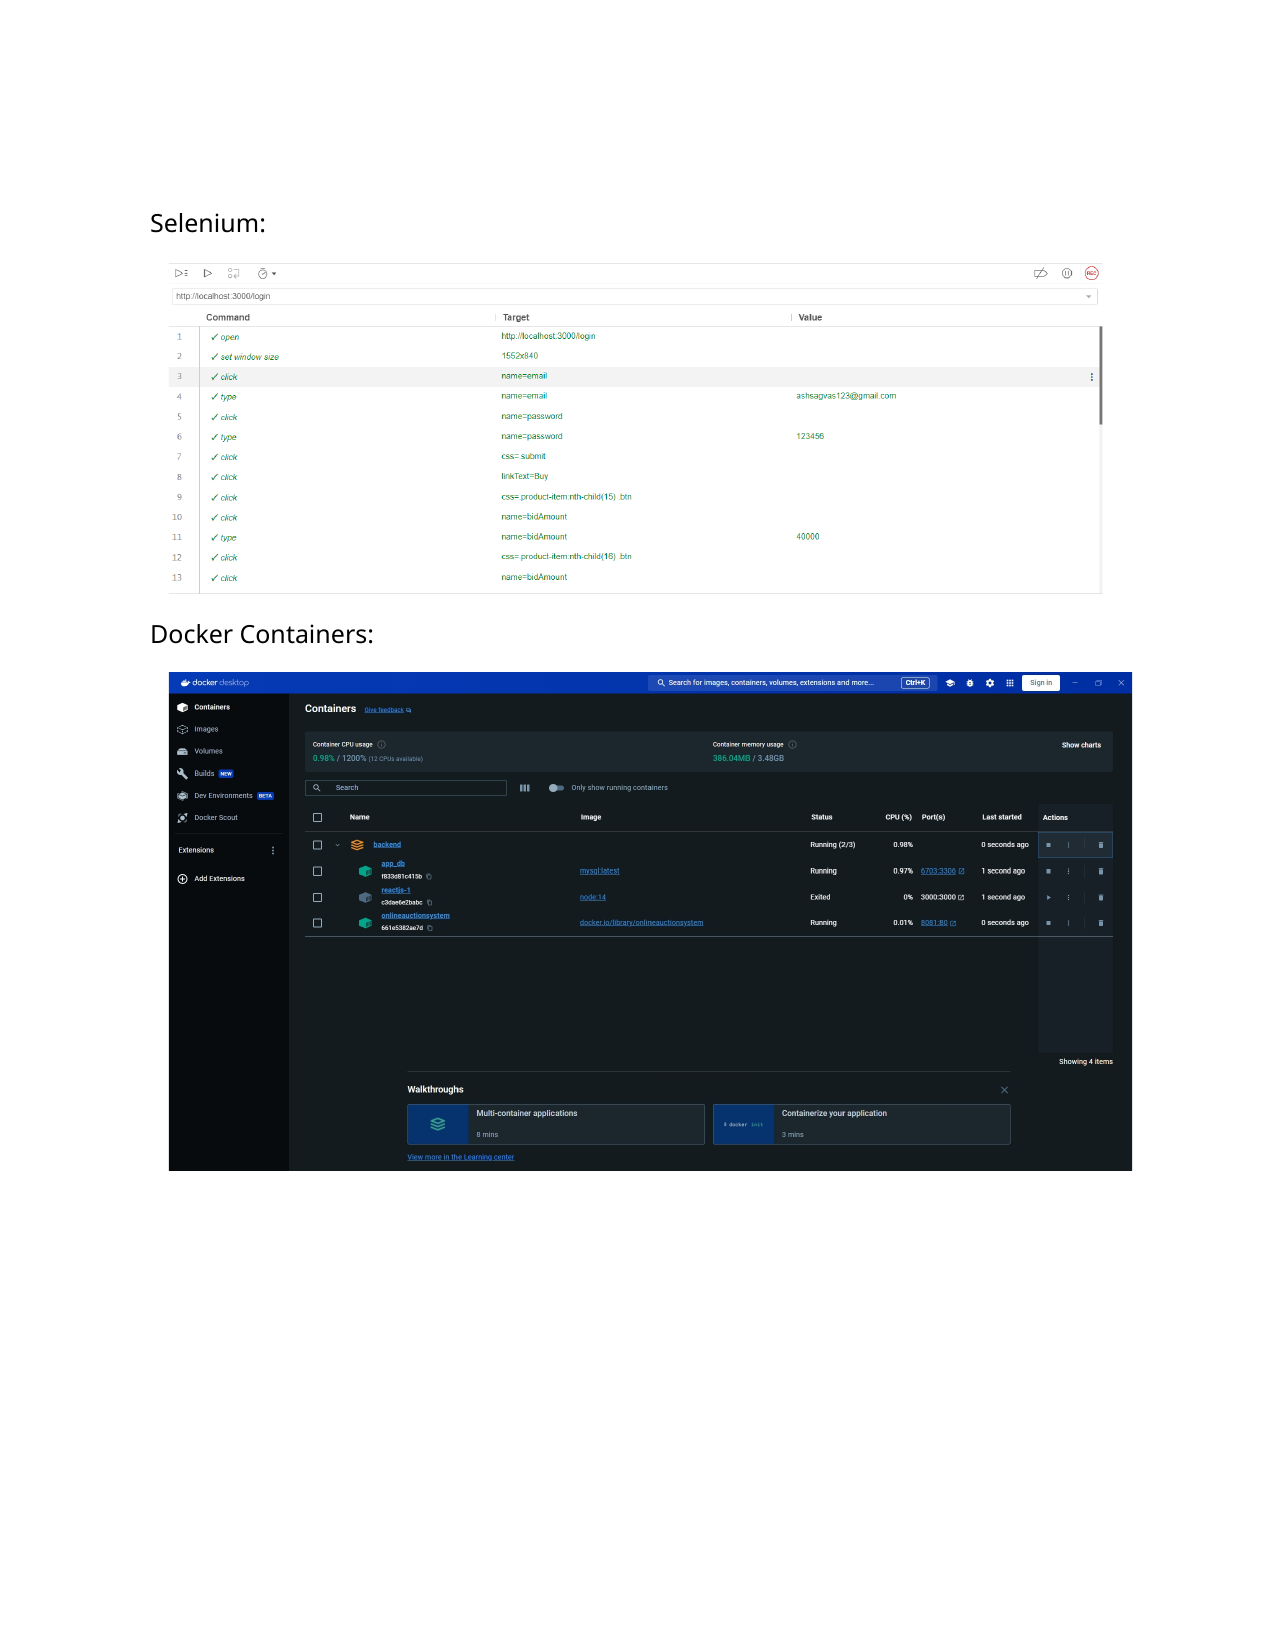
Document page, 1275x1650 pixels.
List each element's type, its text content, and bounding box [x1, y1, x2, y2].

text Docker Containers: [150, 617, 1125, 651]
text Selenium: [150, 206, 1125, 240]
